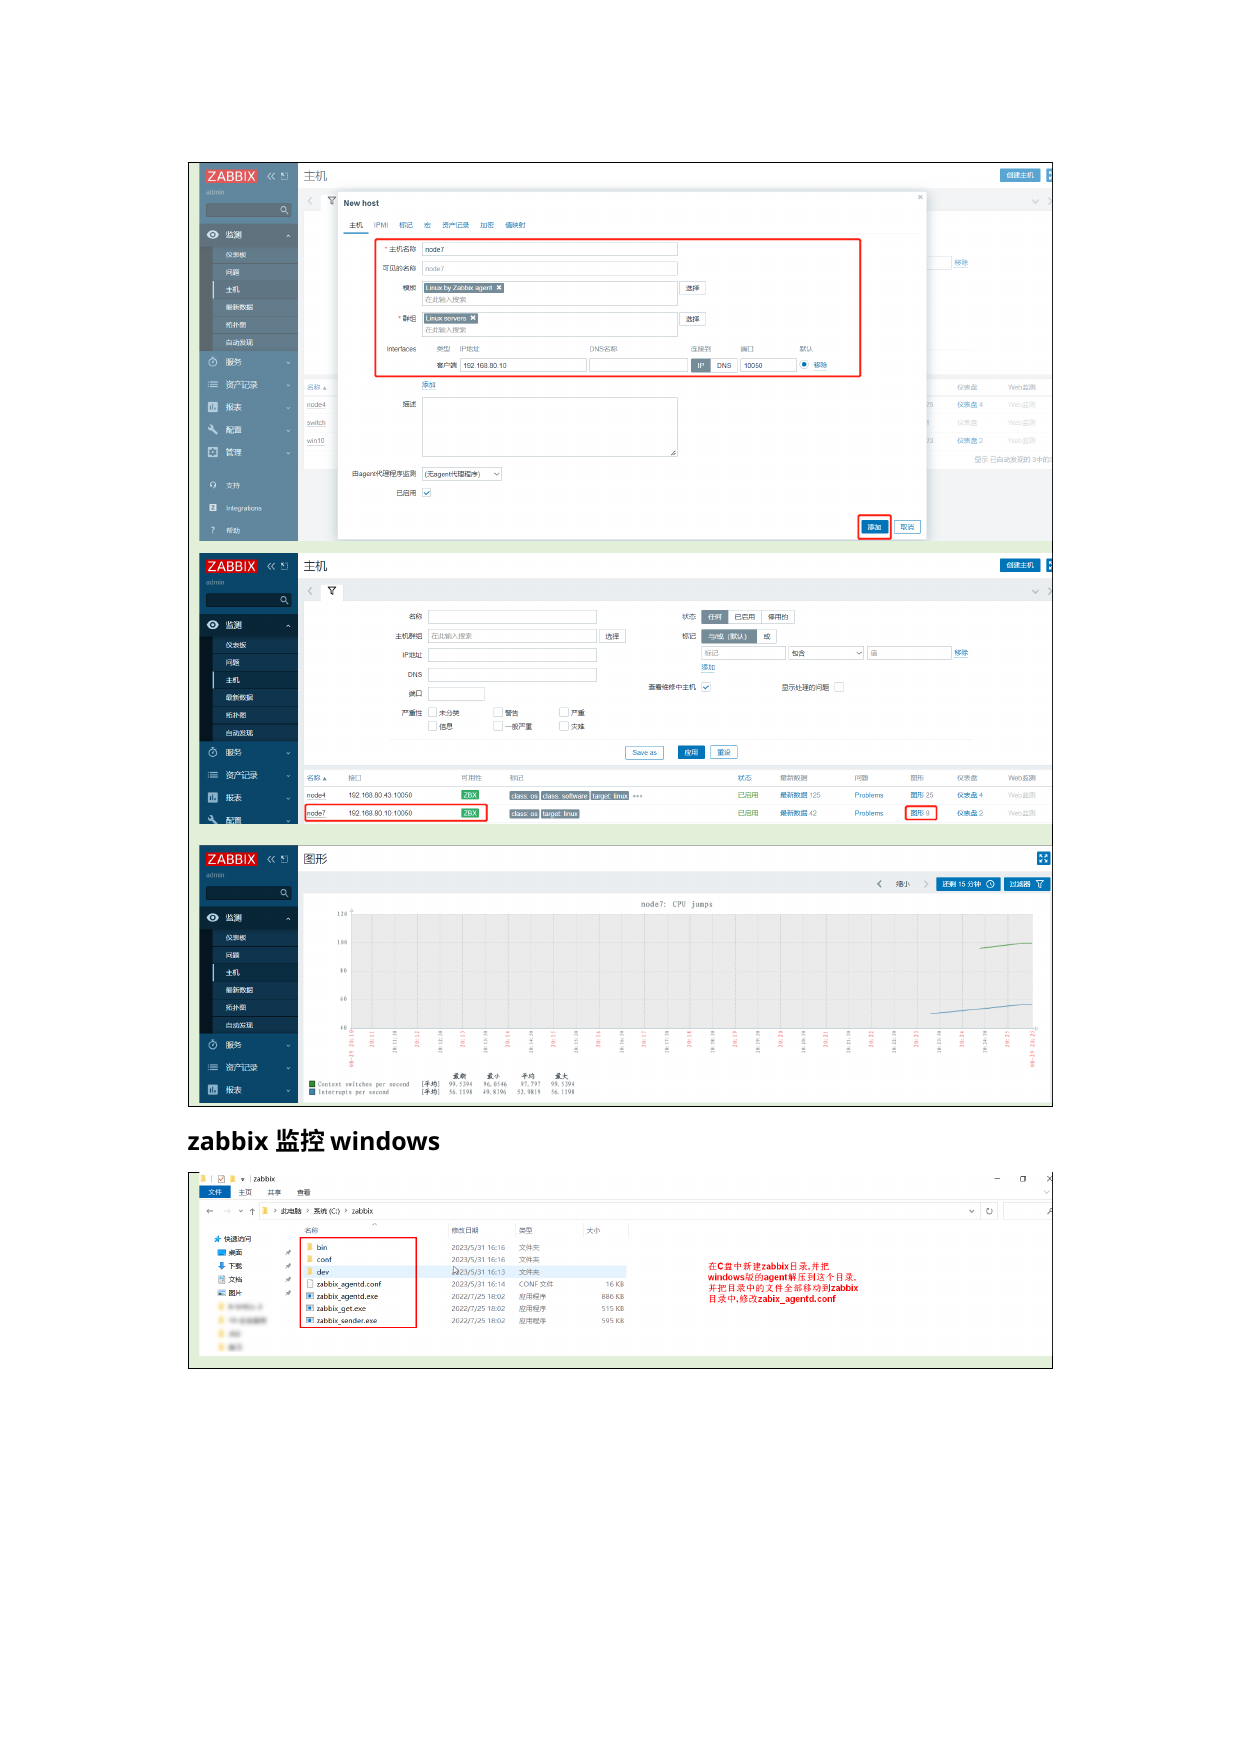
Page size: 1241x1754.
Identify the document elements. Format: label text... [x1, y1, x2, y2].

text zabbix 监控windows [187, 1107, 1053, 1172]
picture [199, 163, 1053, 541]
picture [199, 845, 1053, 1103]
picture [199, 553, 1053, 824]
table_header zabbix服务端配置 [189, 1173, 1052, 1368]
picture [199, 1172, 1053, 1356]
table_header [189, 163, 1052, 1106]
